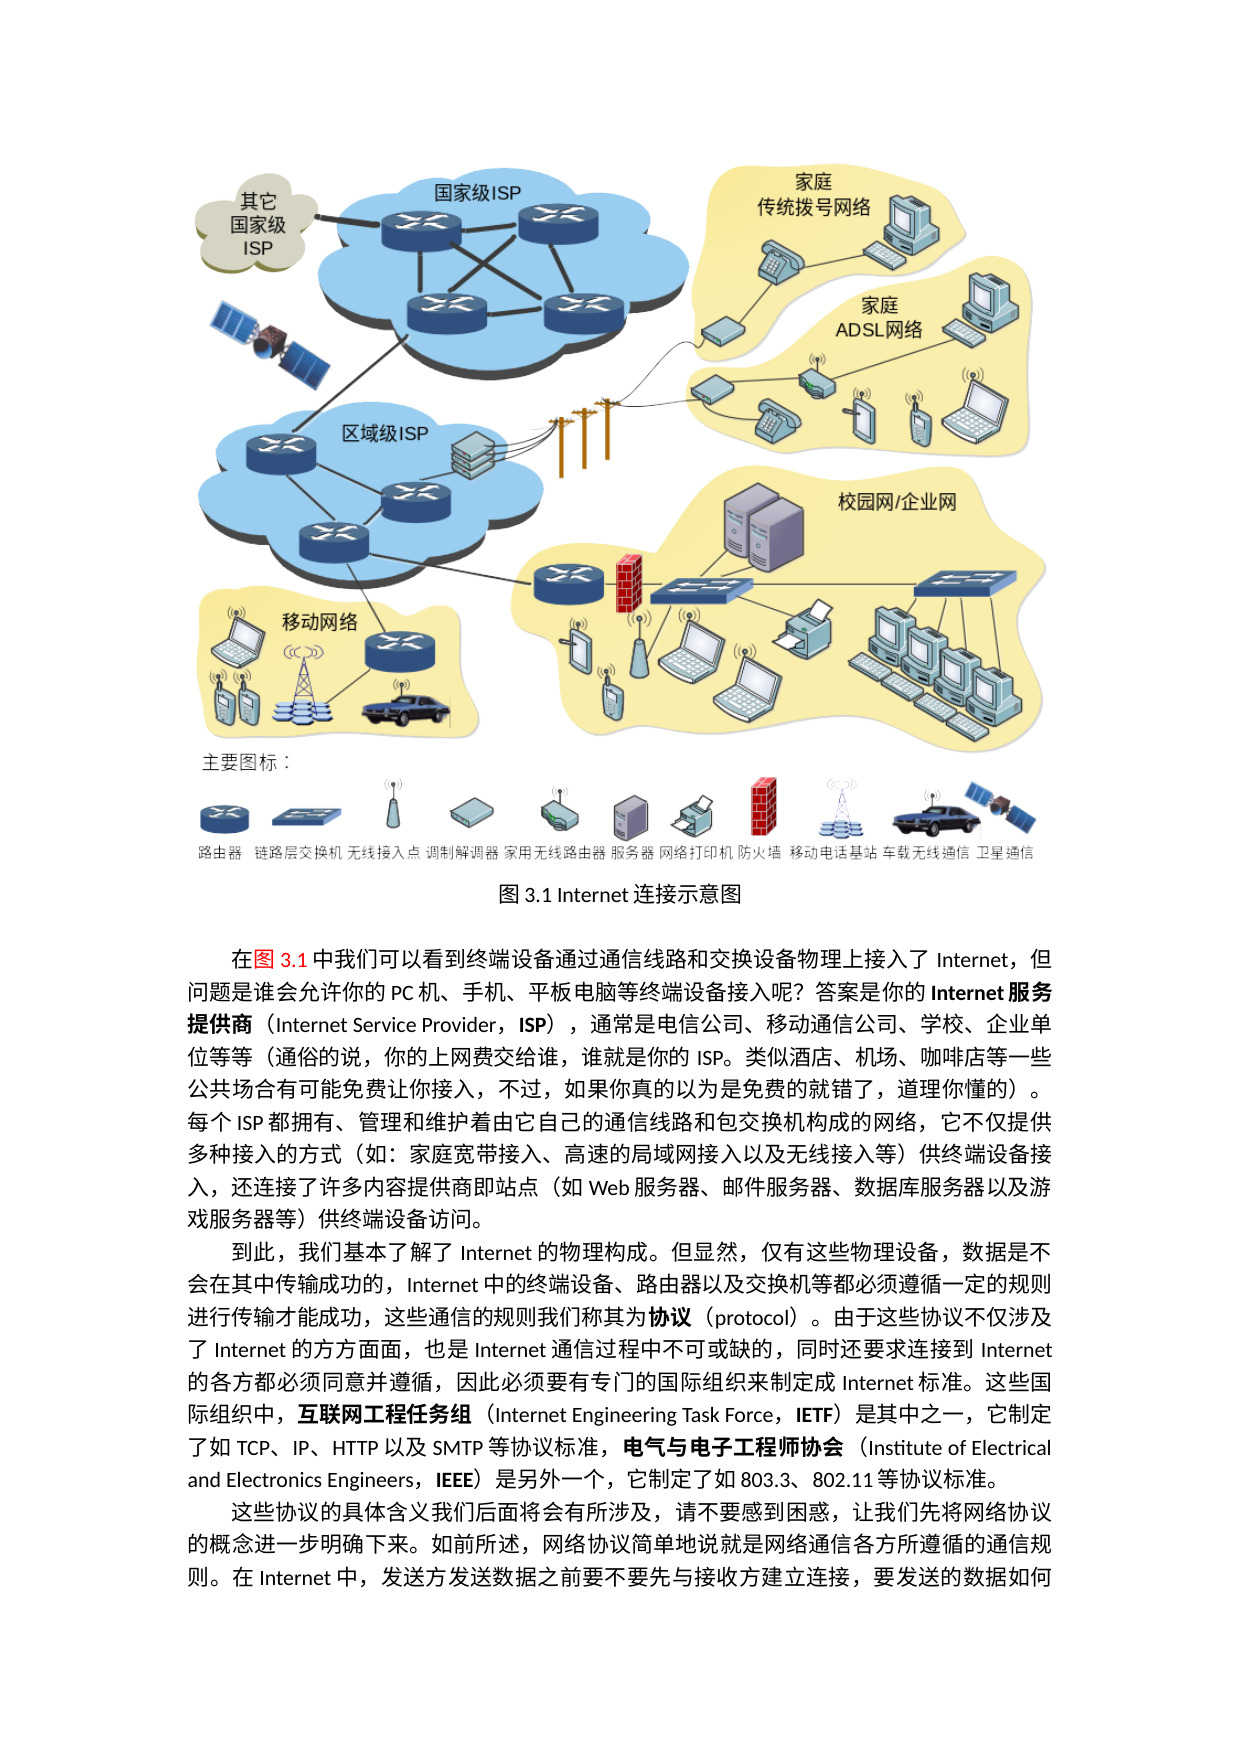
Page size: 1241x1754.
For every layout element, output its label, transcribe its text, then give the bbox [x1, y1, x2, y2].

text 到此，我们基本了解了Internet的物理构成。但显然，仅有这些物理设备，数据是不会在其中传输成功的，Internet中的终端设备、路由器以及交换机等都必须遵循一定的规则进行传输才能成功，这些通信的规则我们称其为协议（protocol）。由于这些协议不仅涉及了Internet的方方面面，也是Internet通信过程中不可或缺的，同时还要求连接到Internet的各方都必须同意并遵循，因此必须要有专门的国际组织来制定成Internet标准。这些国际组织中，互联网工程任务组（Internet Engineering Task Force，IETF）是其中之一，它制定了如TCP、IP、HTTP以及SMTP等协议标准，电气与电子工程师协会（Institute of Electrical and Electronics Engineers，IEEE）是另外一个，它制定了如803.3、802.11等协议标准。 [187, 1234, 1053, 1494]
text 图3.1 Internet连接示意图 [187, 877, 1053, 909]
text 在图3.1中我们可以看到终端设备通过通信线路和交换设备物理上接入了Internet，但问题是谁会允许你的PC机、手机、平板电脑等终端设备接入呢？答案是你的Internet服务提供商（Internet Service Provider，ISP），通常是电信公司、移动通信公司、学校、企业单位等等（通俗的说，你的上网费交给谁，谁就是你的ISP。类似酒店、机场、咖啡店等一些公共场合有可能免费让你接入，不过，如果你真的以为是免费的就错了，道理你懂的）。每个ISP都拥有、管理和维护着由它自己的通信线路和包交换机构成的网络，它不仅提供多种接入的方式（如：家庭宽带接入、高速的局域网接入以及无线接入等）供终端设备接入，还连接了许多内容提供商即站点（如Web服务器、邮件服务器、数据库服务器以及游戏服务器等）供终端设备访问。 [187, 942, 1053, 1234]
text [187, 1494, 1053, 1592]
